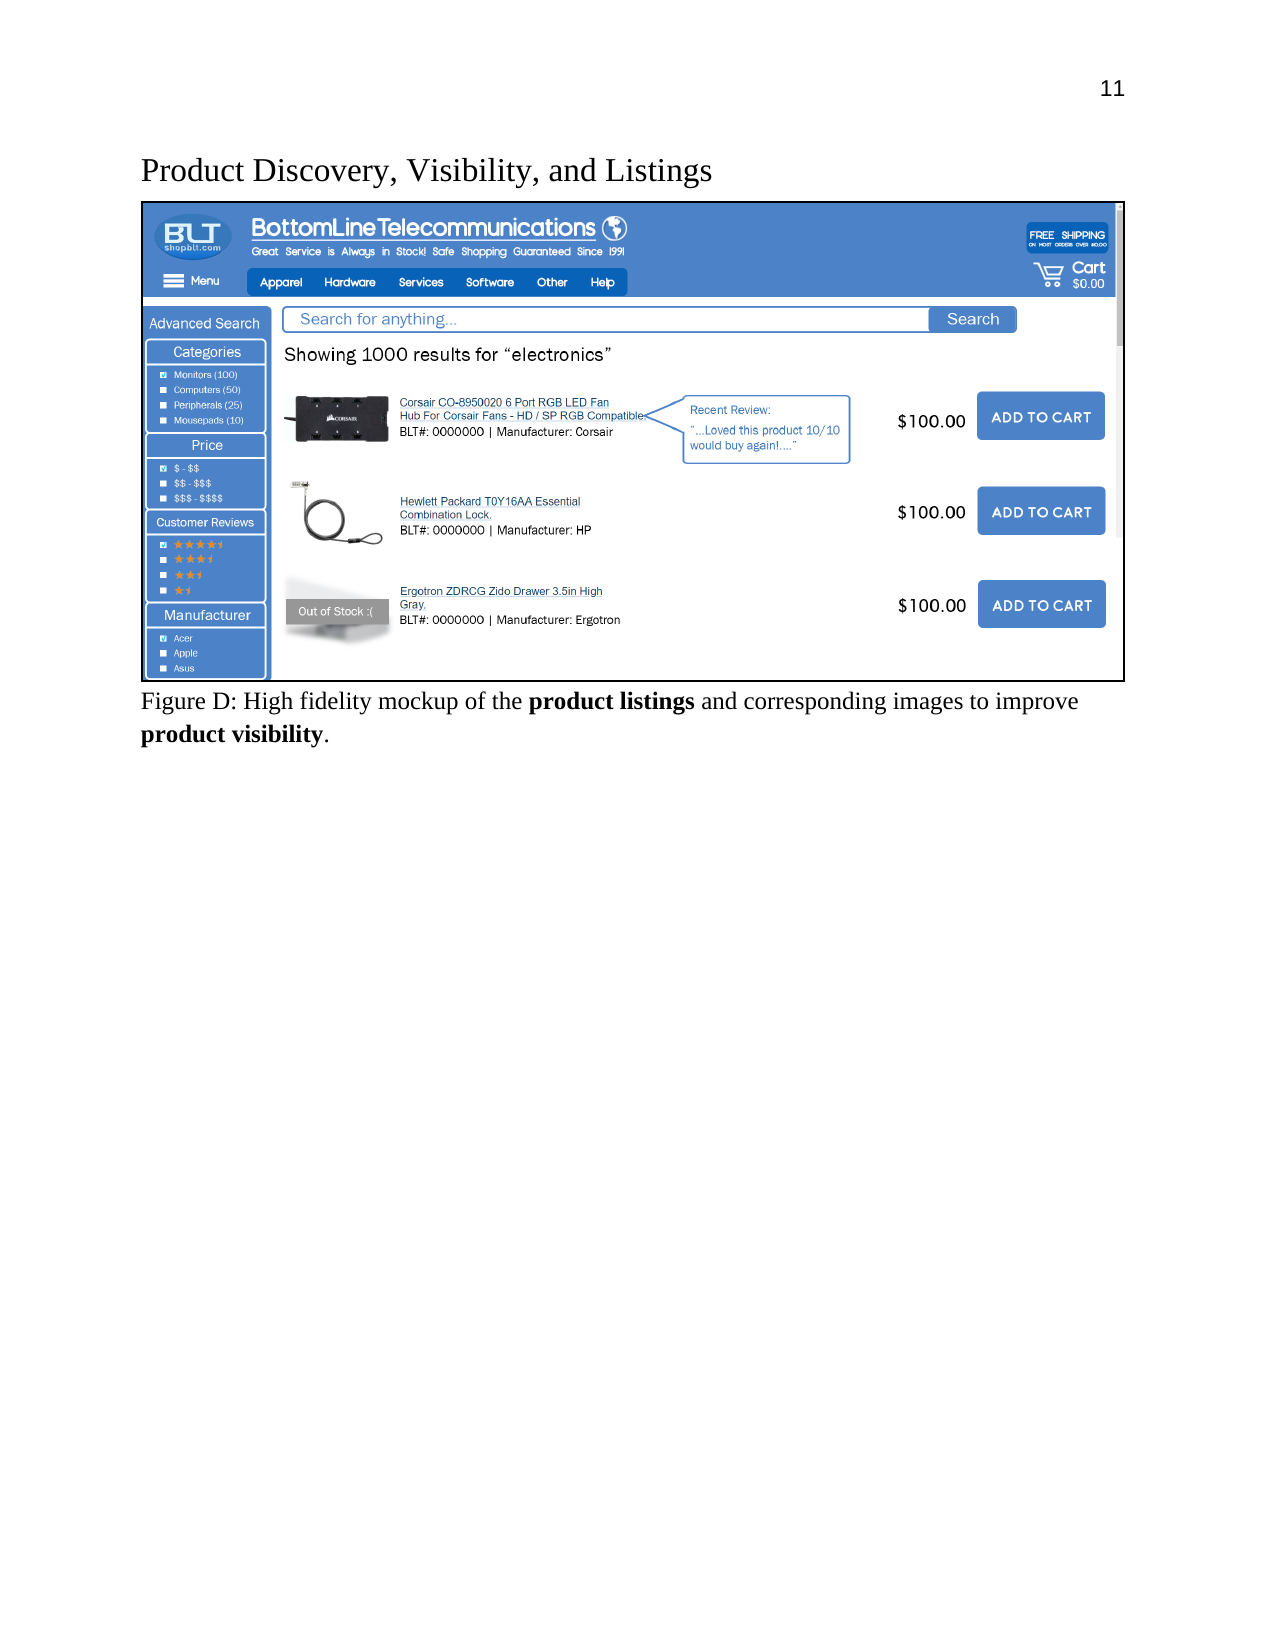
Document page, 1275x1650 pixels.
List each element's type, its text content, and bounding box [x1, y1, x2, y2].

subtitle Product Discovery, Visibility, and Listings [141, 150, 1125, 188]
picture [143, 203, 1123, 680]
text Figure D: High fidelity mockup of the product listings and corresponding images to improve product visibility. [141, 686, 1125, 748]
